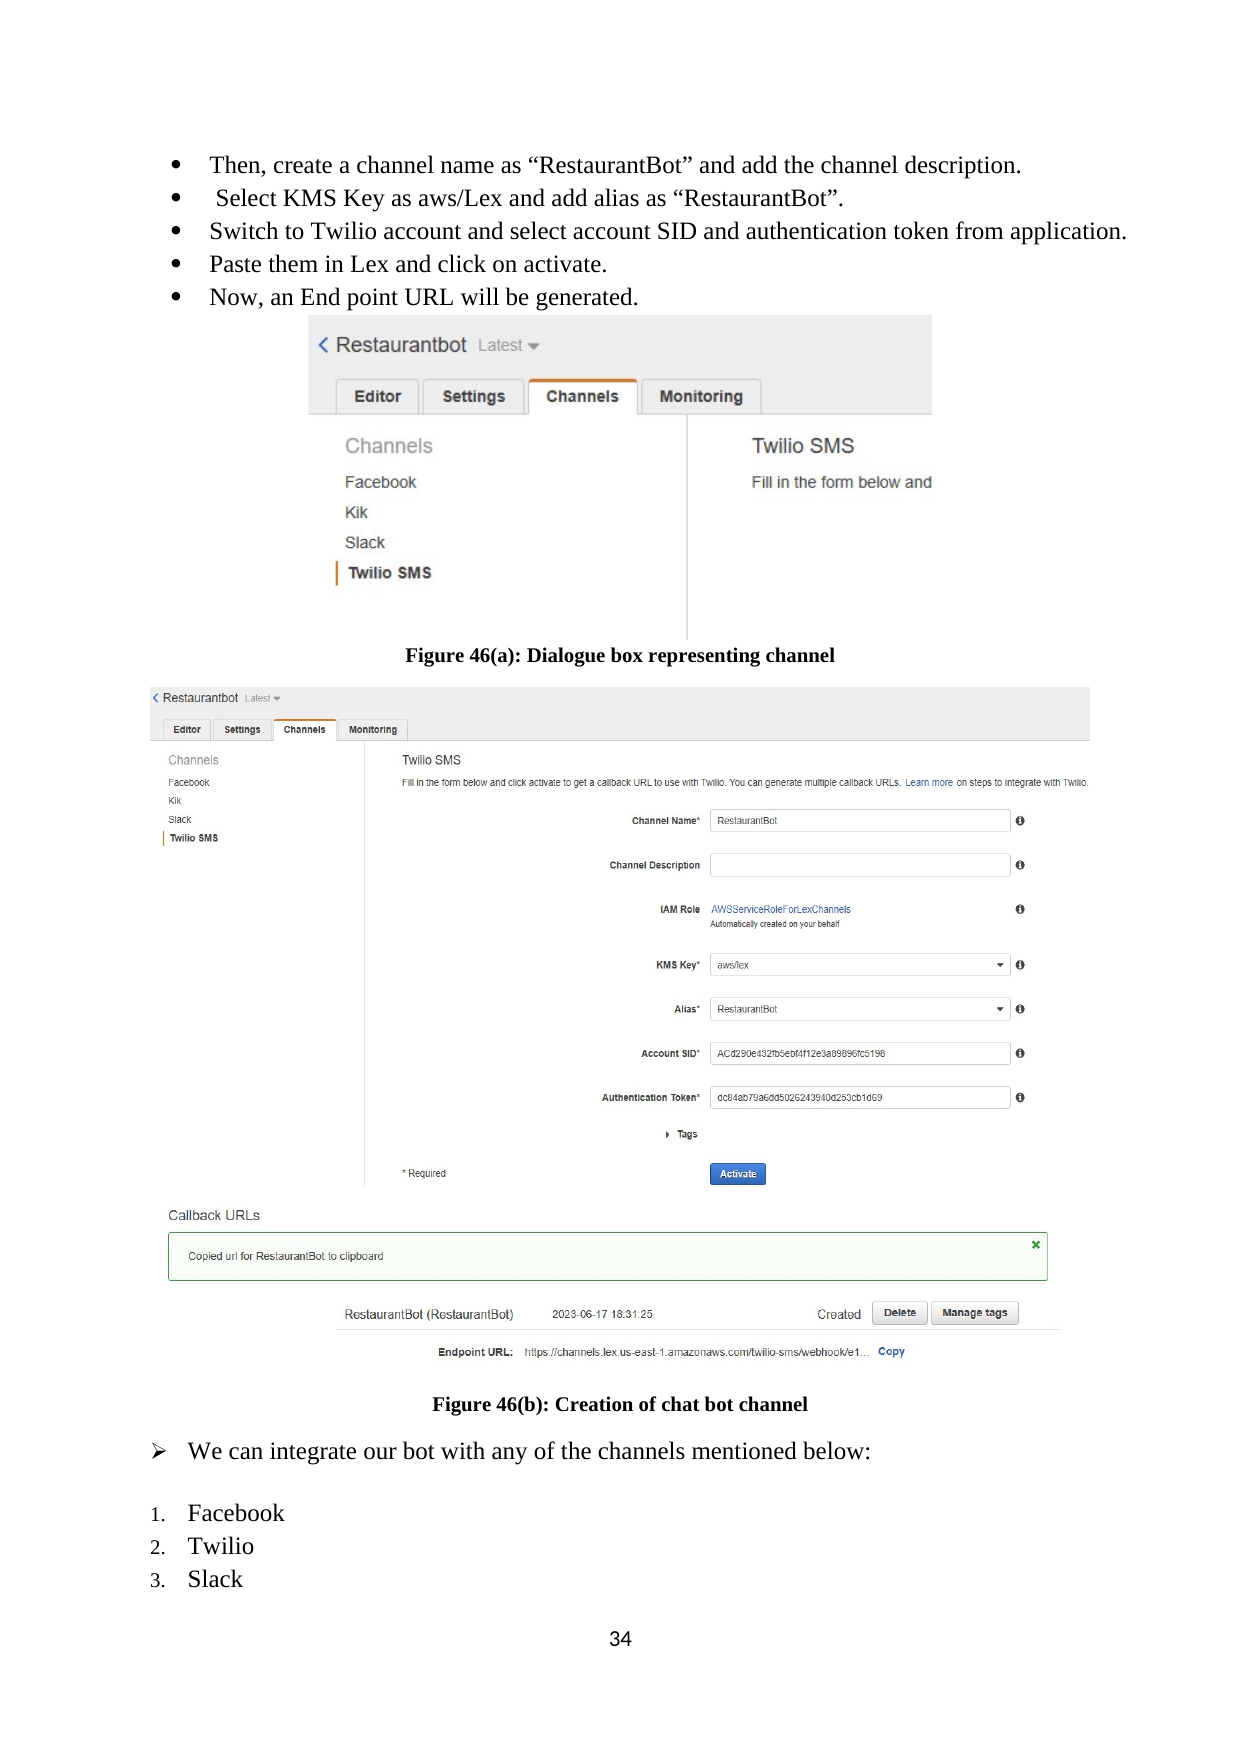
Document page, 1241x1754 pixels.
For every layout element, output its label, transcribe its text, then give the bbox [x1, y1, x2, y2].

list Switch to Twilio account and select account SID and authentication token from application. [172, 216, 1128, 245]
picture [150, 687, 1091, 1187]
text Figure 46(a): Dialogue box representing channel [112, 643, 1128, 667]
list Twilio [150, 1531, 1128, 1560]
picture [308, 315, 932, 640]
list Now, an End point URL will be generated. [172, 282, 1128, 311]
list Paste them in Lex and click on activate. [172, 249, 1128, 278]
text Figure 46(b): Creation of chat bot channel [112, 1392, 1128, 1416]
list We can integrate our bot with any of the channels mentioned below: [150, 1436, 1128, 1465]
picture [150, 1207, 1091, 1388]
list Facebook [150, 1498, 1128, 1527]
list Select KMS Key as aws/Lex and add alias as “RestaurantBot”. [172, 183, 1128, 212]
list Then, create a channel name as “RestaurantBot” and add the channel description. [172, 150, 1128, 179]
list Slack [150, 1564, 1128, 1593]
